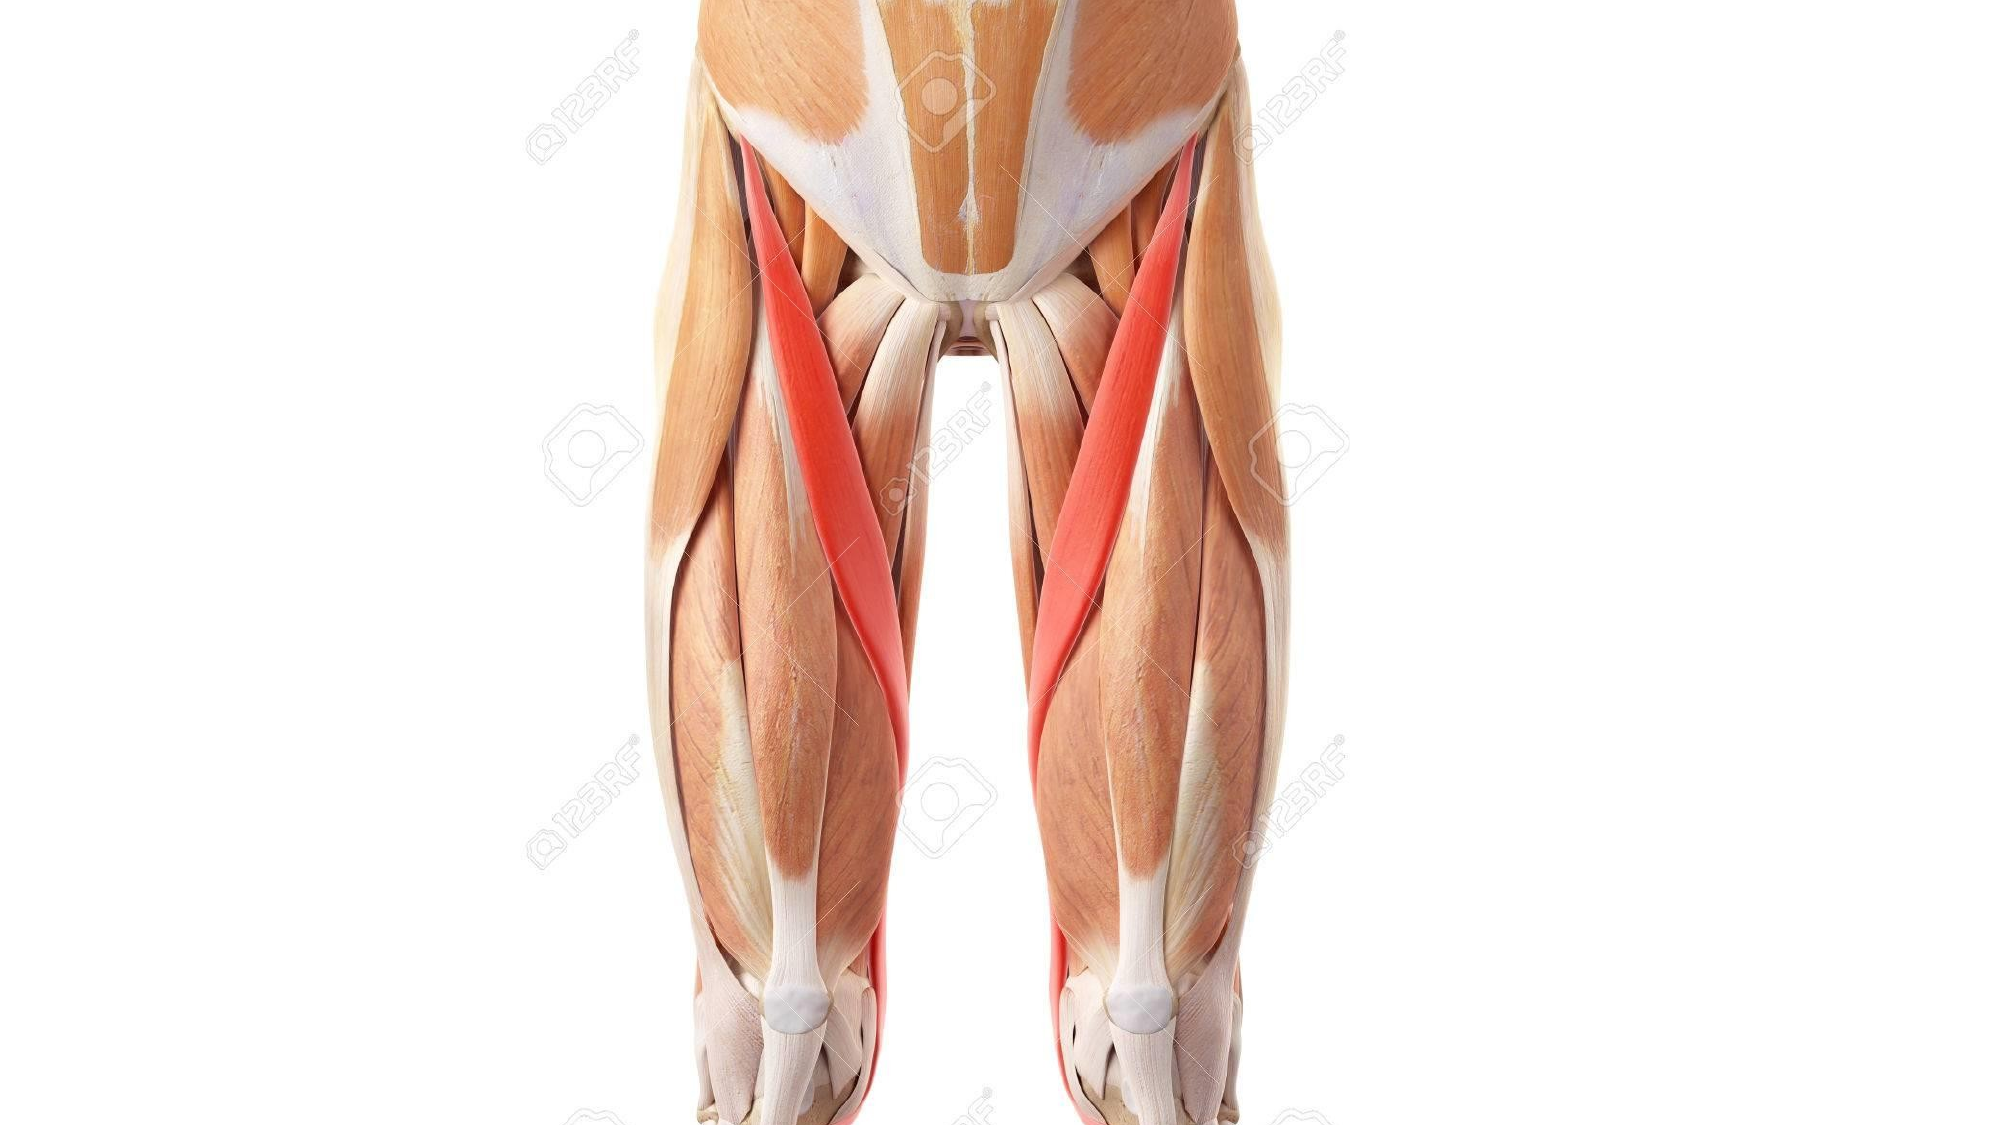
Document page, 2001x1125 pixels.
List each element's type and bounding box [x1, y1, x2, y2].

picture [520, 0, 1350, 1125]
